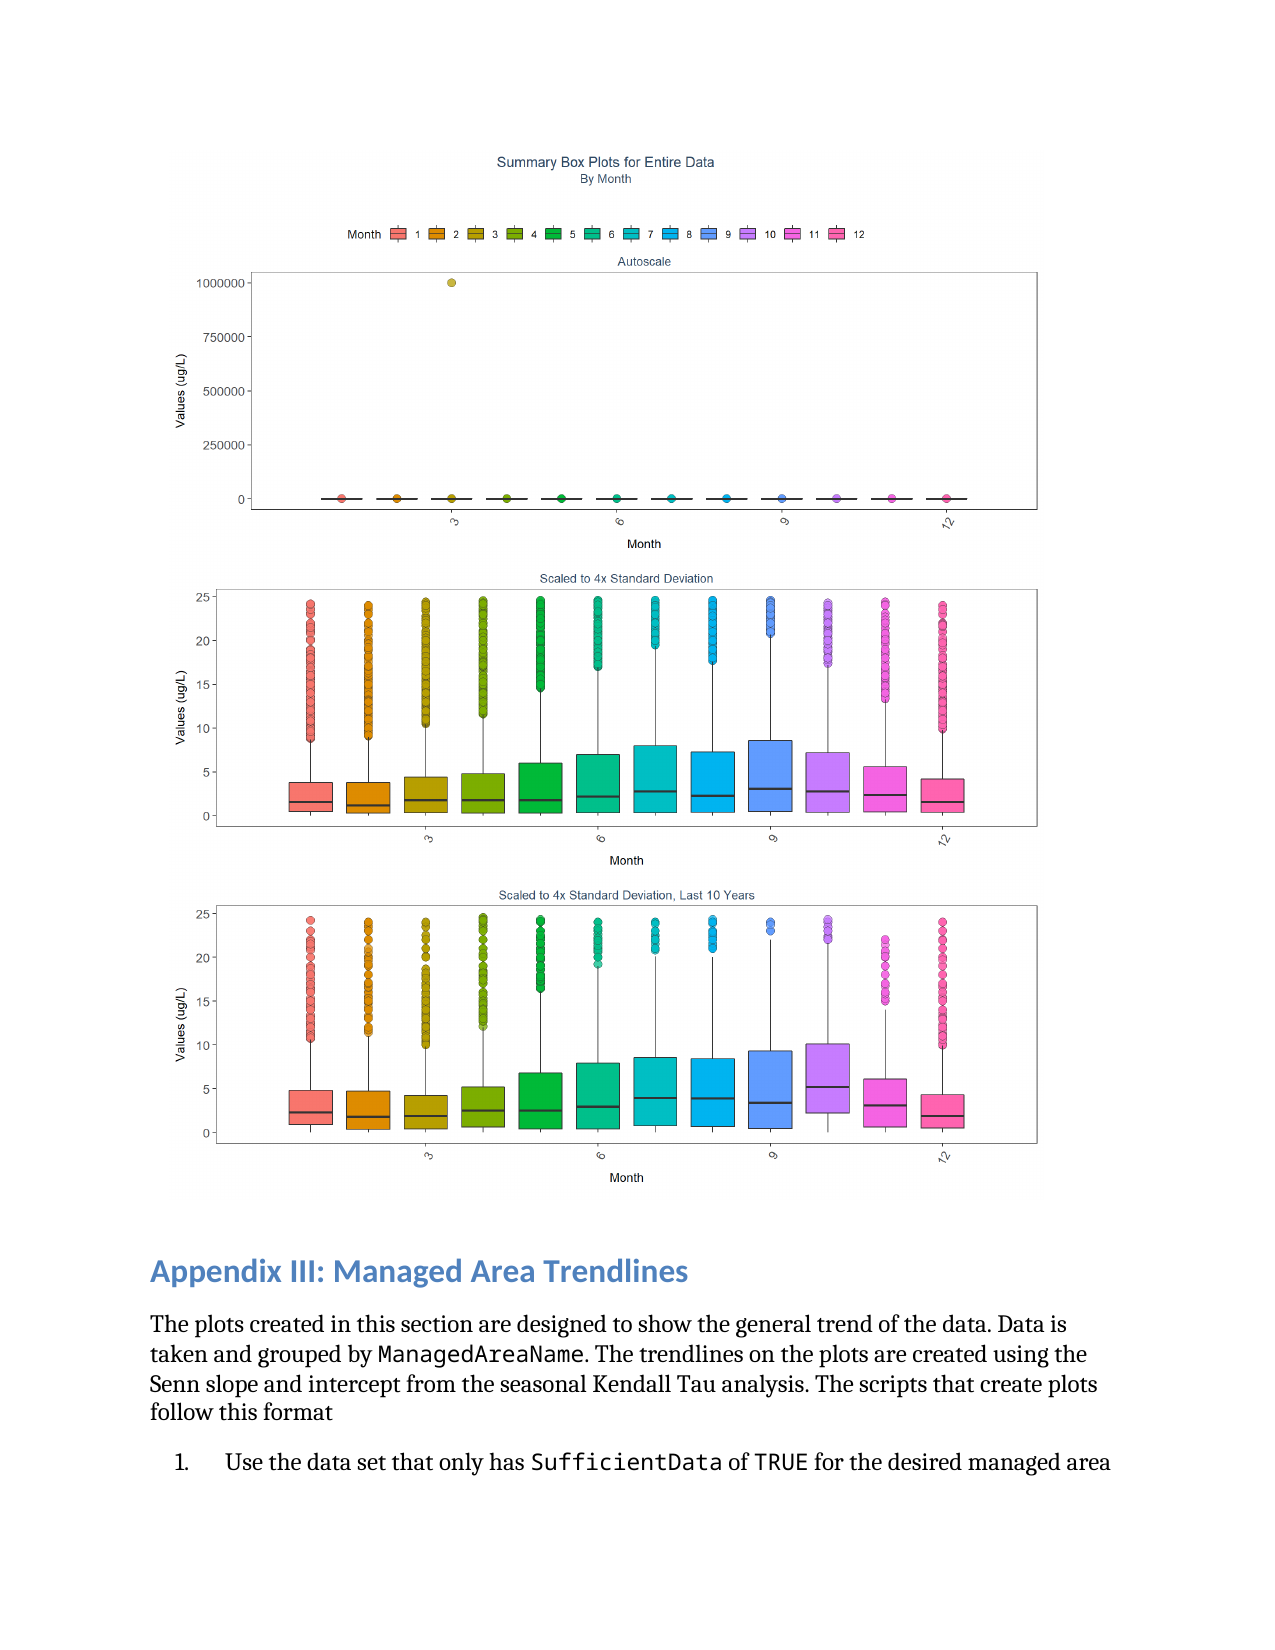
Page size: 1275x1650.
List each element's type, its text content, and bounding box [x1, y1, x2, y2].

picture [168, 150, 1044, 1200]
subtitle Appendix III: Managed Area Trendlines [150, 1250, 1125, 1291]
list Use the data set that only has SufficientData of TRUE for the desired managed area [175, 1446, 1125, 1477]
text The plots created in this section are designed to show the general trend of the data. Data is taken and grouped by ManagedAreaName. The trendlines on the plots are created using the Senn slope and intercept from the seasonal Kendall Tau analysis. The scripts that create plots follow this format [150, 1309, 1125, 1427]
